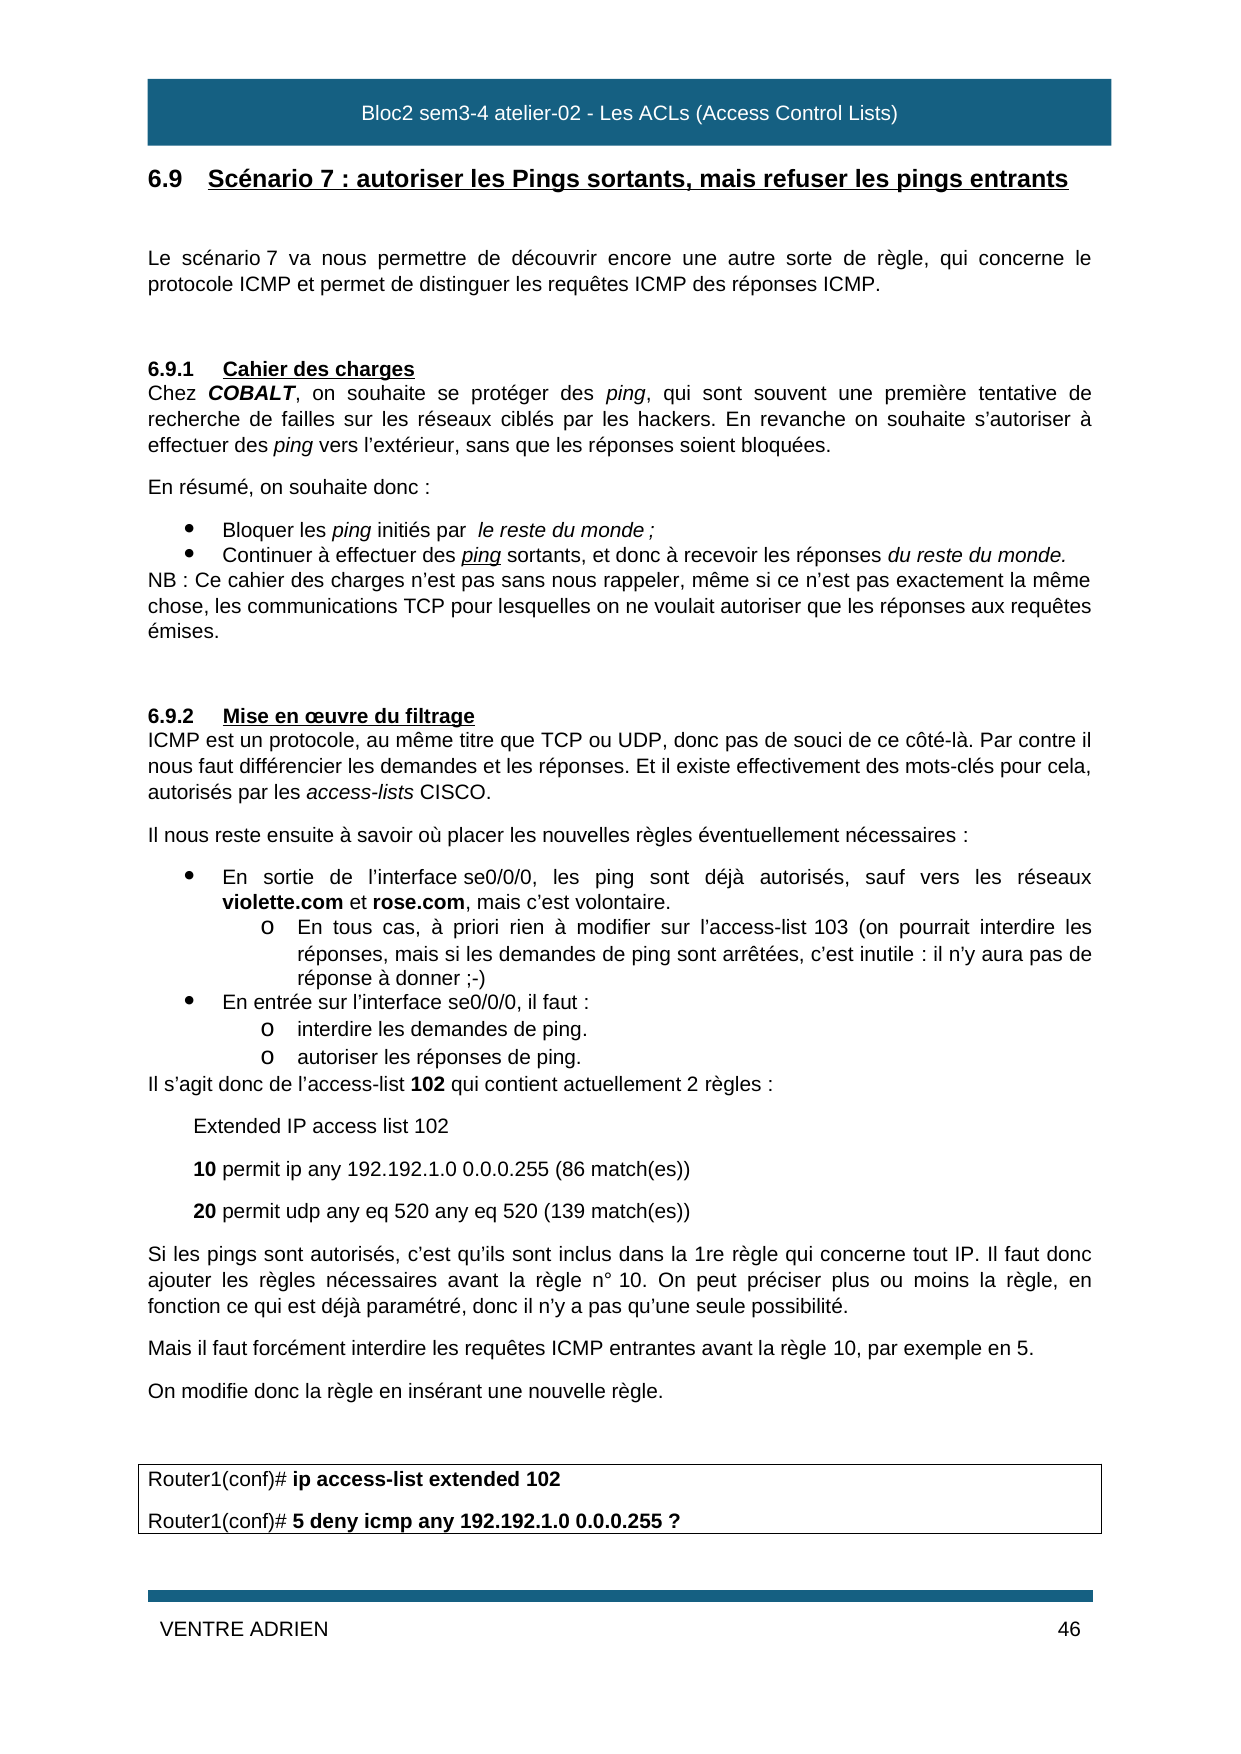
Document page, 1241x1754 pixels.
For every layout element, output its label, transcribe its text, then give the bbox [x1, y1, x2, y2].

text ICMP est un protocole, au même titre que TCP ou UDP, donc pas de souci de ce côté-là. Par contre il nous faut différencier les demandes et les réponses. Et il existe effectivement des mots-clés pour cela, autorisés par les access-lists CISCO. [148, 728, 1093, 804]
text Extended IP access list 102 [193, 1114, 1093, 1138]
text Il s’agit donc de l’access-list 102 qui contient actuellement 2 règles : [148, 1072, 1093, 1096]
list Continuer à effectuer des ping sortants, et donc à recevoir les réponses du reste du monde. [185, 543, 1093, 568]
text NB : Ce cahier des charges n’est pas sans nous rappeler, même si ce n’est pas exactement la même chose, les communications TCP pour lesquelles on ne voulait autoriser que les réponses aux requêtes émises. [148, 568, 1093, 643]
text En résumé, on souhaite donc : [148, 475, 1093, 499]
text Le scénario 7 va nous permettre de découvrir encore une autre sorte de règle, qui concerne le protocole ICMP et permet de distinguer les requêtes ICMP des réponses ICMP. [148, 246, 1093, 296]
list interdire les demandes de ping. [260, 1015, 1093, 1043]
subtitle Mise en œuvre du filtrage [148, 704, 1093, 728]
text 20 permit udp any eq 520 any eq 520 (139 match(es)) [193, 1199, 1093, 1223]
text Mais il faut forcément interdire les requêtes ICMP entrantes avant la règle 10, par exemple en 5. [148, 1336, 1093, 1360]
list En entrée sur l’interface se0/0/0, il faut : [185, 990, 1093, 1015]
list En tous cas, à priori rien à modifier sur l’access-list 103 (on pourrait interdire les réponses, mais si les demandes de ping sont arrêtées, c’est inutile : il n’y aura pas de réponse à donner ;-) [260, 914, 1093, 990]
subtitle Cahier des charges [148, 357, 1093, 381]
list Bloquer les ping initiés par le reste du monde ; [185, 518, 1093, 543]
list autoriser les réponses de ping. [260, 1043, 1093, 1072]
subtitle Scénario 7 : autoriser les Pings sortants, mais refuser les pings entrants [148, 164, 1093, 193]
text 10 permit ip any 192.192.1.0 0.0.0.255 (86 match(es)) [193, 1157, 1093, 1181]
text Si les pings sont autorisés, c’est qu’ils sont inclus dans la 1re règle qui concerne tout IP. Il faut donc ajouter les règles nécessaires avant la règle n° 10. On peut préciser plus ou moins la règle, en fonction ce qui est déjà paramétré, donc il n’y a pas qu’une seule possibilité. [148, 1242, 1093, 1317]
text Il nous reste ensuite à savoir où placer les nouvelles règles éventuellement nécessaires : [148, 822, 1093, 846]
text Chez COBALT, on souhaite se protéger des ping, qui sont souvent une première tentative de recherche de failles sur les réseaux ciblés par les hackers. En revanche on souhaite s’autoriser à effectuer des ping vers l’extérieur, sans que les réponses soient bloquées. [148, 381, 1093, 457]
list En sortie de l’interface se0/0/0, les ping sont déjà autorisés, sauf vers les réseaux violette.com et rose.com, mais c’est volontaire. [185, 865, 1093, 914]
text Router1(conf)# 5 deny icmp any 192.192.1.0 0.0.0.255 ? [139, 1506, 1101, 1533]
text Router1(conf)# ip access-list extended 102 [139, 1465, 1101, 1491]
text On modifie donc la règle en insérant une nouvelle règle. [148, 1378, 1093, 1402]
